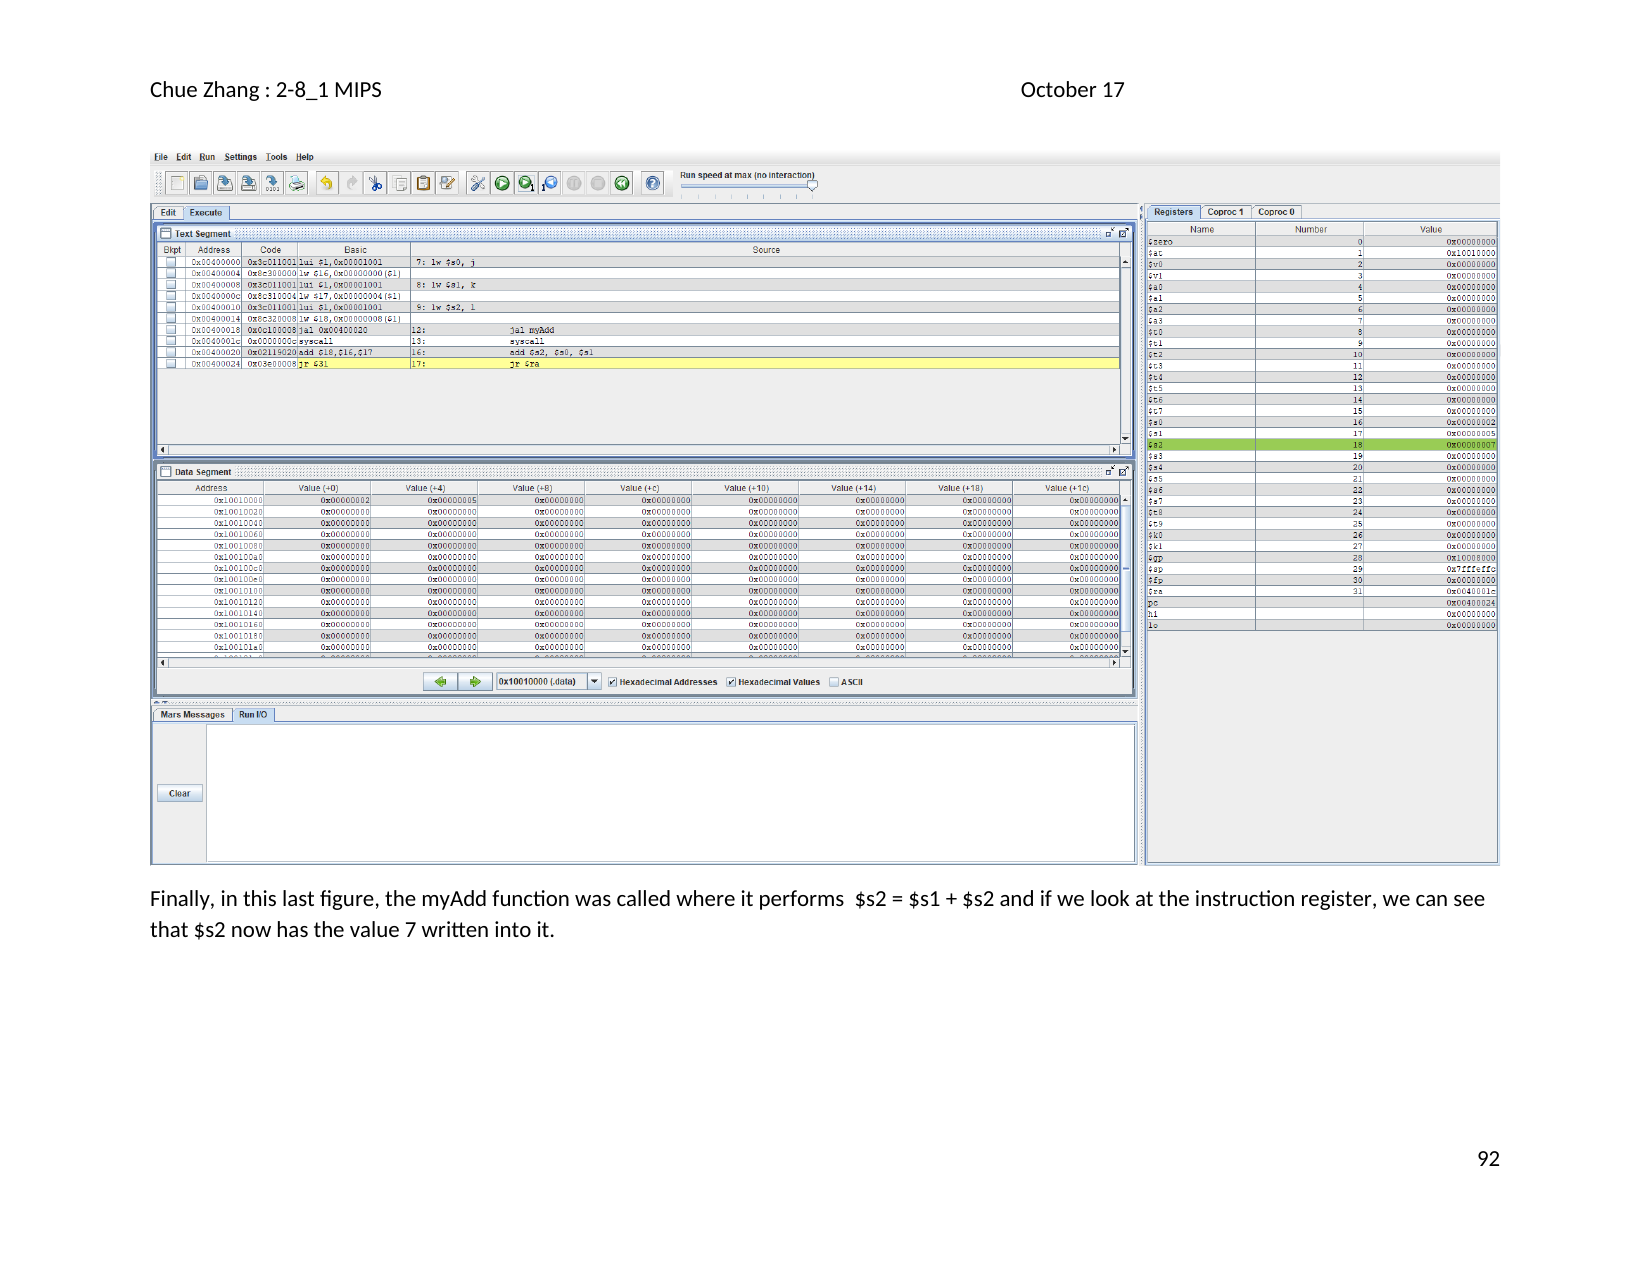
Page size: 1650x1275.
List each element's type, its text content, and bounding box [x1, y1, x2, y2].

picture [150, 150, 1500, 866]
text Finally, in this last figure, the myAdd function was called where it performs $s2 = $s1 + $s2 and if we look at the instruction register, we can see that $s2 now has the value 7 written into it. [150, 884, 1500, 943]
